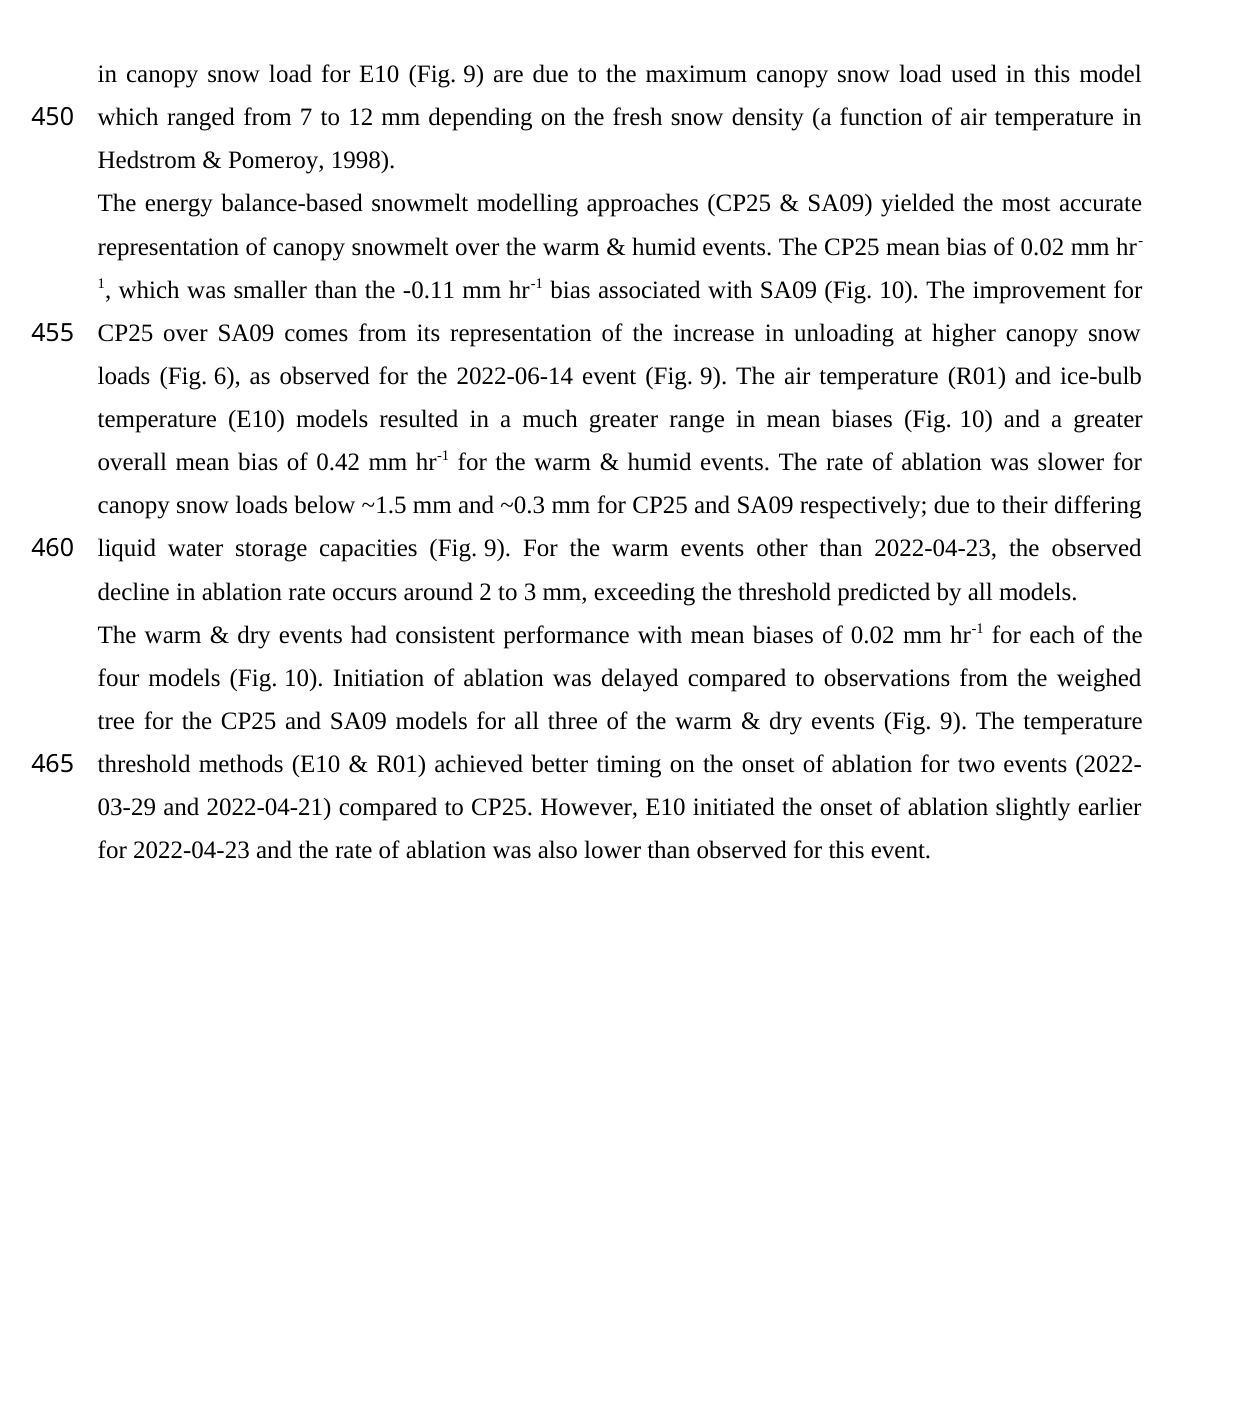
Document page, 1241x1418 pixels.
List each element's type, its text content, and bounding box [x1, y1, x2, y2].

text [97, 59, 1143, 174]
text The energy balance-based snowmelt modelling approaches (CP25 & SA09) yielded the most accurate representation of canopy snowmelt over the warm & humid events. The CP25 mean bias of 0.02 mm hr-1, which was smaller than the -0.11 mm hr-1 bias associated with SA09 (Fig. 10). The improvement for CP25 over SA09 comes from its representation of the increase in unloading at higher canopy snow loads (Fig. 6), as observed for the 2022-06-14 event (Fig. 9). The air temperature (R01) and ice-bulb temperature (E10) models resulted in a much greater range in mean biases (Fig. 10) and a greater overall mean bias of 0.42 mm hr-1 for the warm & humid events. The rate of ablation was slower for canopy snow loads below ~1.5 mm and ~0.3 mm for CP25 and SA09 respectively; due to their differing liquid water storage capacities (Fig. 9). For the warm events other than 2022-04-23, the observed decline in ablation rate occurs around 2 to 3 mm, exceeding the threshold predicted by all models. [97, 188, 1143, 605]
text The warm & dry events had consistent performance with mean biases of 0.02 mm hr-1 for each of the four models (Fig. 10). Initiation of ablation was delayed compared to observations from the weighed tree for the CP25 and SA09 models for all three of the warm & dry events (Fig. 9). The temperature threshold methods (E10 & R01) achieved better timing on the onset of ablation for two events (2022-03-29 and 2022-04-21) compared to CP25. However, E10 initiated the onset of ablation slightly earlier for 2022-04-23 and the rate of ablation was also lower than observed for this event. [97, 620, 1143, 864]
